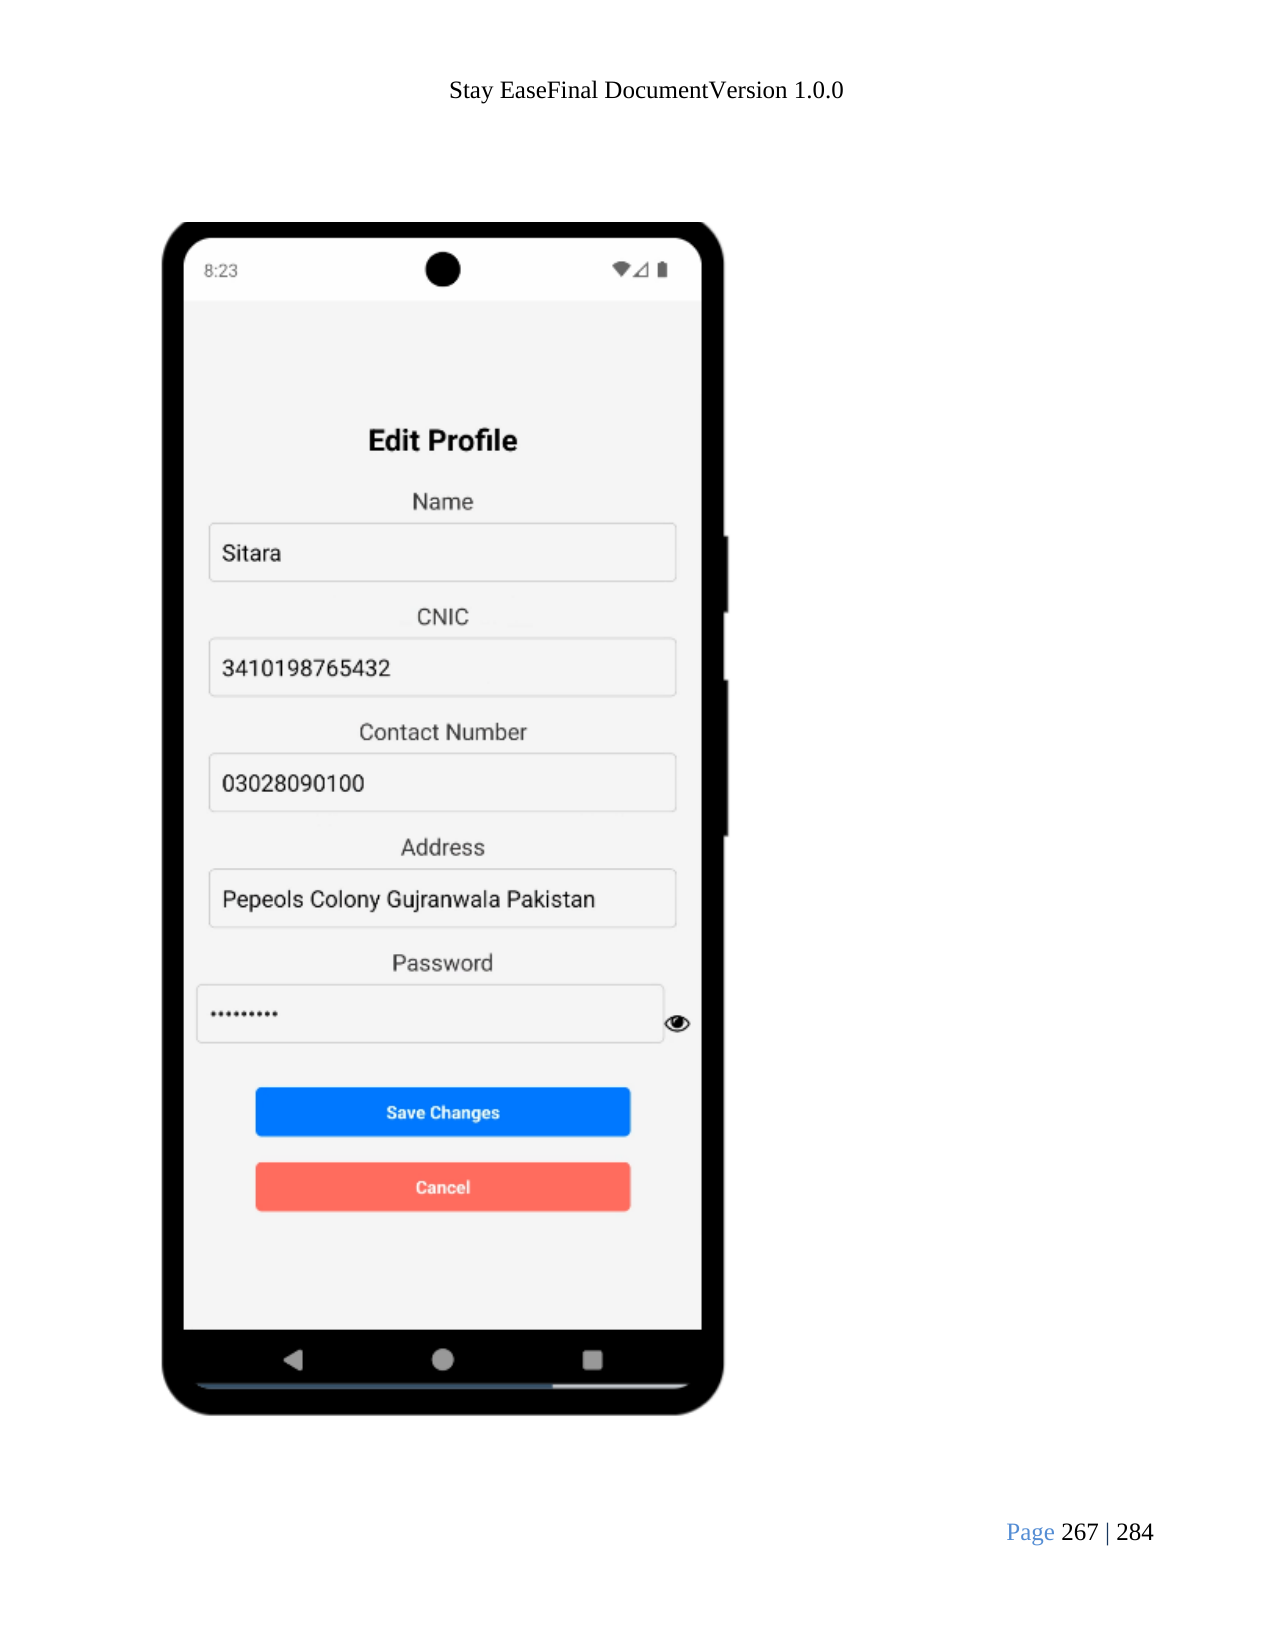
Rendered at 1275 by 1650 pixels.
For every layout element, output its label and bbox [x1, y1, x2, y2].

picture [112, 222, 863, 1513]
